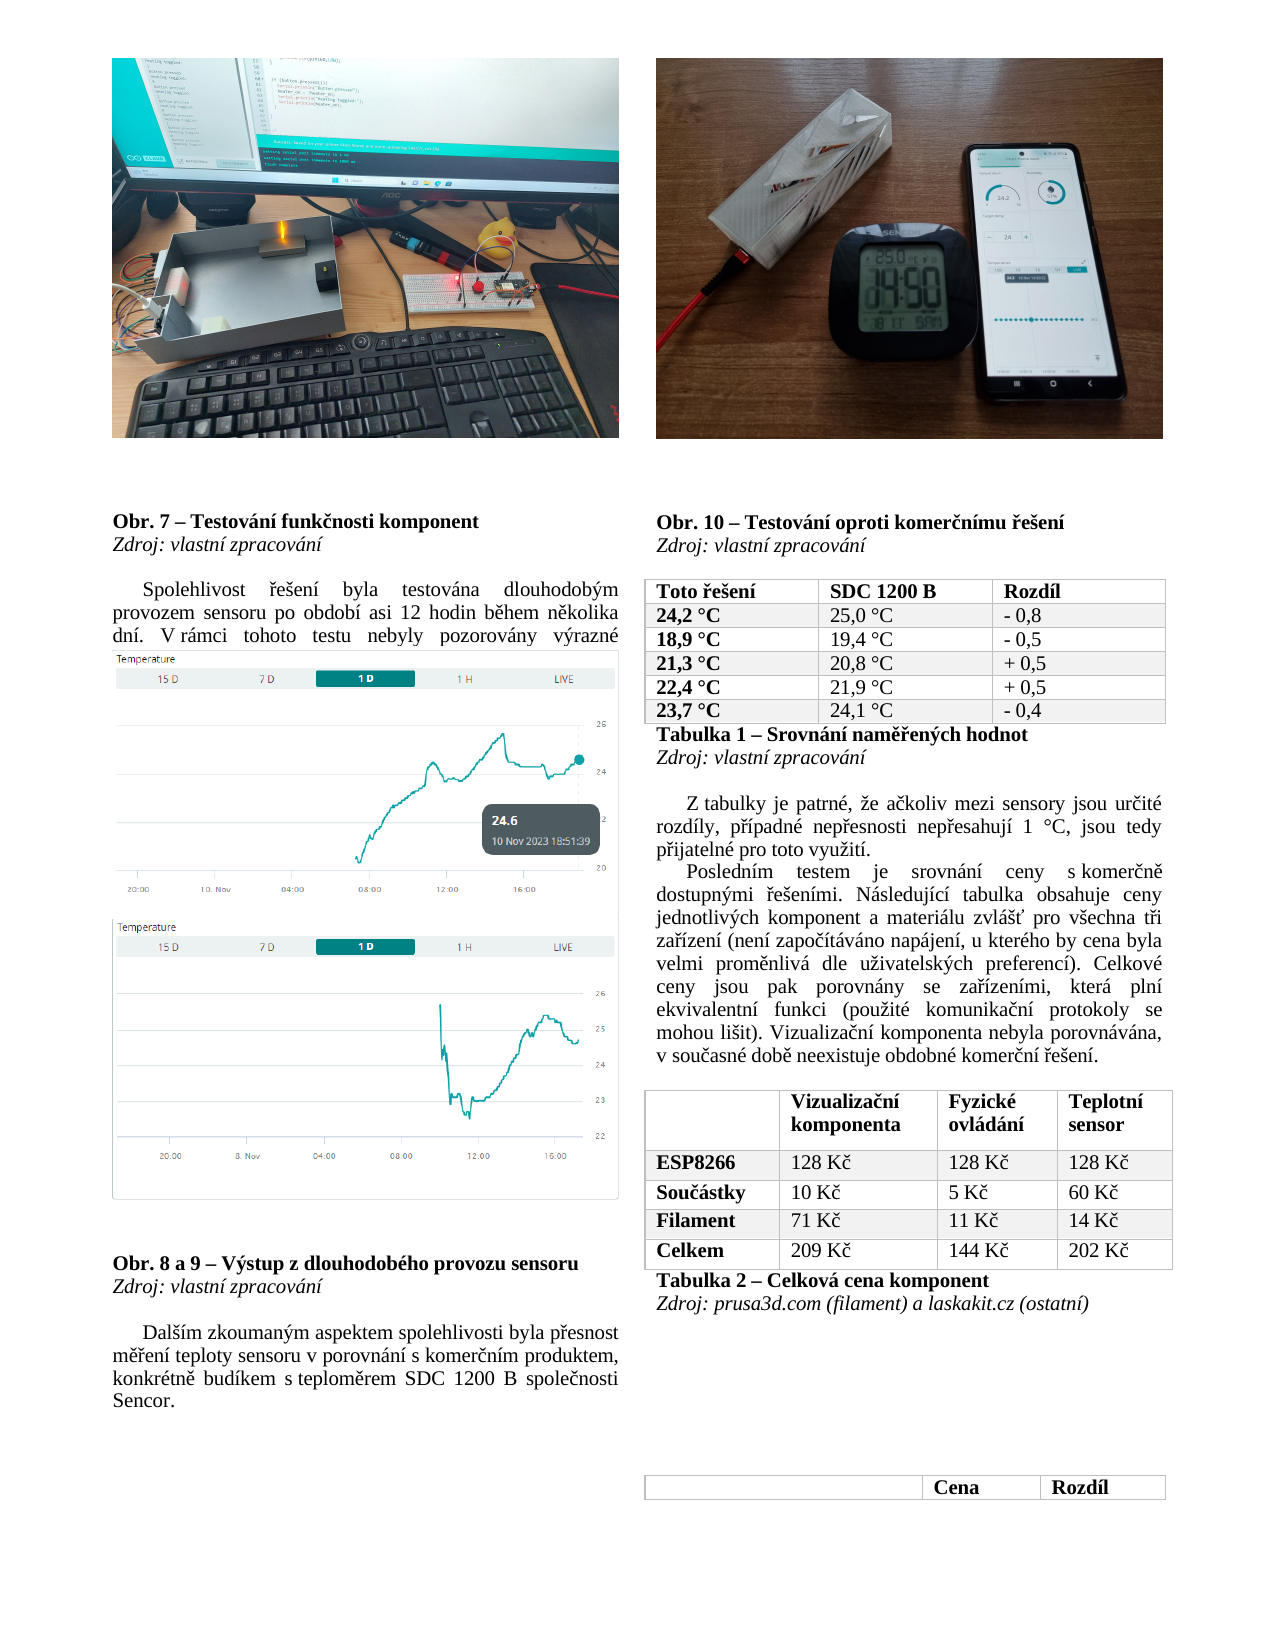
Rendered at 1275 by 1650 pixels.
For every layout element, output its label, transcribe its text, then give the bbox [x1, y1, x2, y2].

table_header [646, 1091, 779, 1150]
text Z tabulky je patrné, že ačkoliv mezi sensory jsou určité rozdíly, případné nepřesnosti nepřesahují 1 °C, jsou tedy přijatelné pro toto využití. [656, 792, 1162, 861]
text Zdroj: vlastní zpracování [112, 1275, 619, 1298]
table_header Vizualizační komponenta [780, 1091, 937, 1150]
text Spolehlivost řešení byla testována dlouhodobým provozem sensoru po období asi 12 hodin během několika dní. V rámci tohoto testu nebyly pozorovány výrazné výpadky ani odlehlé hodnoty. Sensoru bylo zároveň v praxi využito pro identifikaci vhodné doby větrání. [112, 578, 619, 646]
table_cell 22,4 °C [646, 676, 818, 699]
table_cell 20,8 °C [819, 652, 992, 675]
table_cell 24,1 °C [819, 700, 992, 722]
table_header Teplotní sensor [1058, 1091, 1172, 1150]
table_cell + 0,5 [993, 676, 1165, 699]
text Tabulka 1 – Srovnání naměřených hodnot [656, 724, 1162, 746]
table_cell 18,9 °C [646, 628, 818, 651]
table_cell Součástky [646, 1181, 779, 1208]
table_cell 5 Kč [938, 1181, 1057, 1208]
text Dalším zkoumaným aspektem spolehlivosti byla přesnost měření teploty sensoru v porovnání s komerčním produktem, konkrétně budíkem s teploměrem SDC 1200 B společnosti Sencor. [112, 1321, 619, 1412]
table_cell 24,2 °C [646, 604, 818, 627]
table_cell 19,4 °C [819, 628, 992, 651]
table_cell 21,9 °C [819, 676, 992, 699]
table_cell 23,7 °C [646, 700, 818, 722]
table_cell Filament [646, 1210, 779, 1238]
text Zdroj: vlastní zpracování [656, 746, 1162, 769]
text Posledním testem je srovnání ceny s komerčně dostupnými řešeními. Následující tabulka obsahuje ceny jednotlivých komponent a materiálu zvlášť pro všechna tři zařízení (není započítáváno napájení, u kterého by cena byla velmi proměnlivá dle uživatelských preferencí). Celkové ceny jsou pak porovnány se zařízeními, která plní ekvivalentní funkci (použité komunikační protokoly se mohou lišit). Vizualizační komponenta nebyla porovnávána, v současné době neexistuje obdobné komerční řešení. [656, 861, 1162, 1067]
table_cell + 0,5 [993, 652, 1165, 675]
text Zdroj: vlastní zpracování [656, 534, 1162, 557]
text Obr. 8 a 9 – Výstup z dlouhodobého provozu sensoru [112, 1252, 619, 1275]
table_header [646, 1476, 922, 1499]
table_cell 209 Kč [780, 1240, 937, 1268]
table_header Rozdíl [993, 580, 1165, 603]
text Obr. 10 – Testování oproti komerčnímu řešení [656, 511, 1162, 534]
table_header Rozdíl [1041, 1476, 1165, 1499]
table_cell 128 Kč [1058, 1151, 1172, 1180]
table_cell 128 Kč [938, 1151, 1057, 1180]
table_cell 144 Kč [938, 1240, 1057, 1268]
table_cell 14 Kč [1058, 1210, 1172, 1238]
picture [656, 58, 1163, 439]
table_header Toto řešení [646, 580, 818, 603]
table_cell - 0,4 [993, 700, 1165, 722]
table_cell 60 Kč [1058, 1181, 1172, 1208]
text Tabulka 2 – Celková cena komponent [656, 1270, 1162, 1292]
table_cell 11 Kč [938, 1210, 1057, 1238]
picture [112, 58, 619, 438]
table_cell 128 Kč [780, 1151, 937, 1180]
table_cell Celkem [646, 1240, 779, 1268]
table_cell 10 Kč [780, 1181, 937, 1208]
table_cell - 0,8 [993, 604, 1165, 627]
table_header Fyzické ovládání [938, 1091, 1057, 1150]
table_cell 202 Kč [1058, 1240, 1172, 1268]
table_header SDC 1200 B [819, 580, 992, 603]
text Zdroj: prusa3d.com (filament) a laskakit.cz (ostatní) [656, 1292, 1162, 1315]
table_cell - 0,5 [993, 628, 1165, 651]
table_header Cena [923, 1476, 1040, 1499]
picture [112, 646, 619, 1200]
table_cell 25,0 °C [819, 604, 992, 627]
table_cell 71 Kč [780, 1210, 937, 1238]
table_cell 21,3 °C [646, 652, 818, 675]
table_cell ESP8266 [646, 1151, 779, 1180]
text Zdroj: vlastní zpracování [112, 533, 619, 556]
text Obr. 7 – Testování funkčnosti komponent [112, 510, 619, 533]
